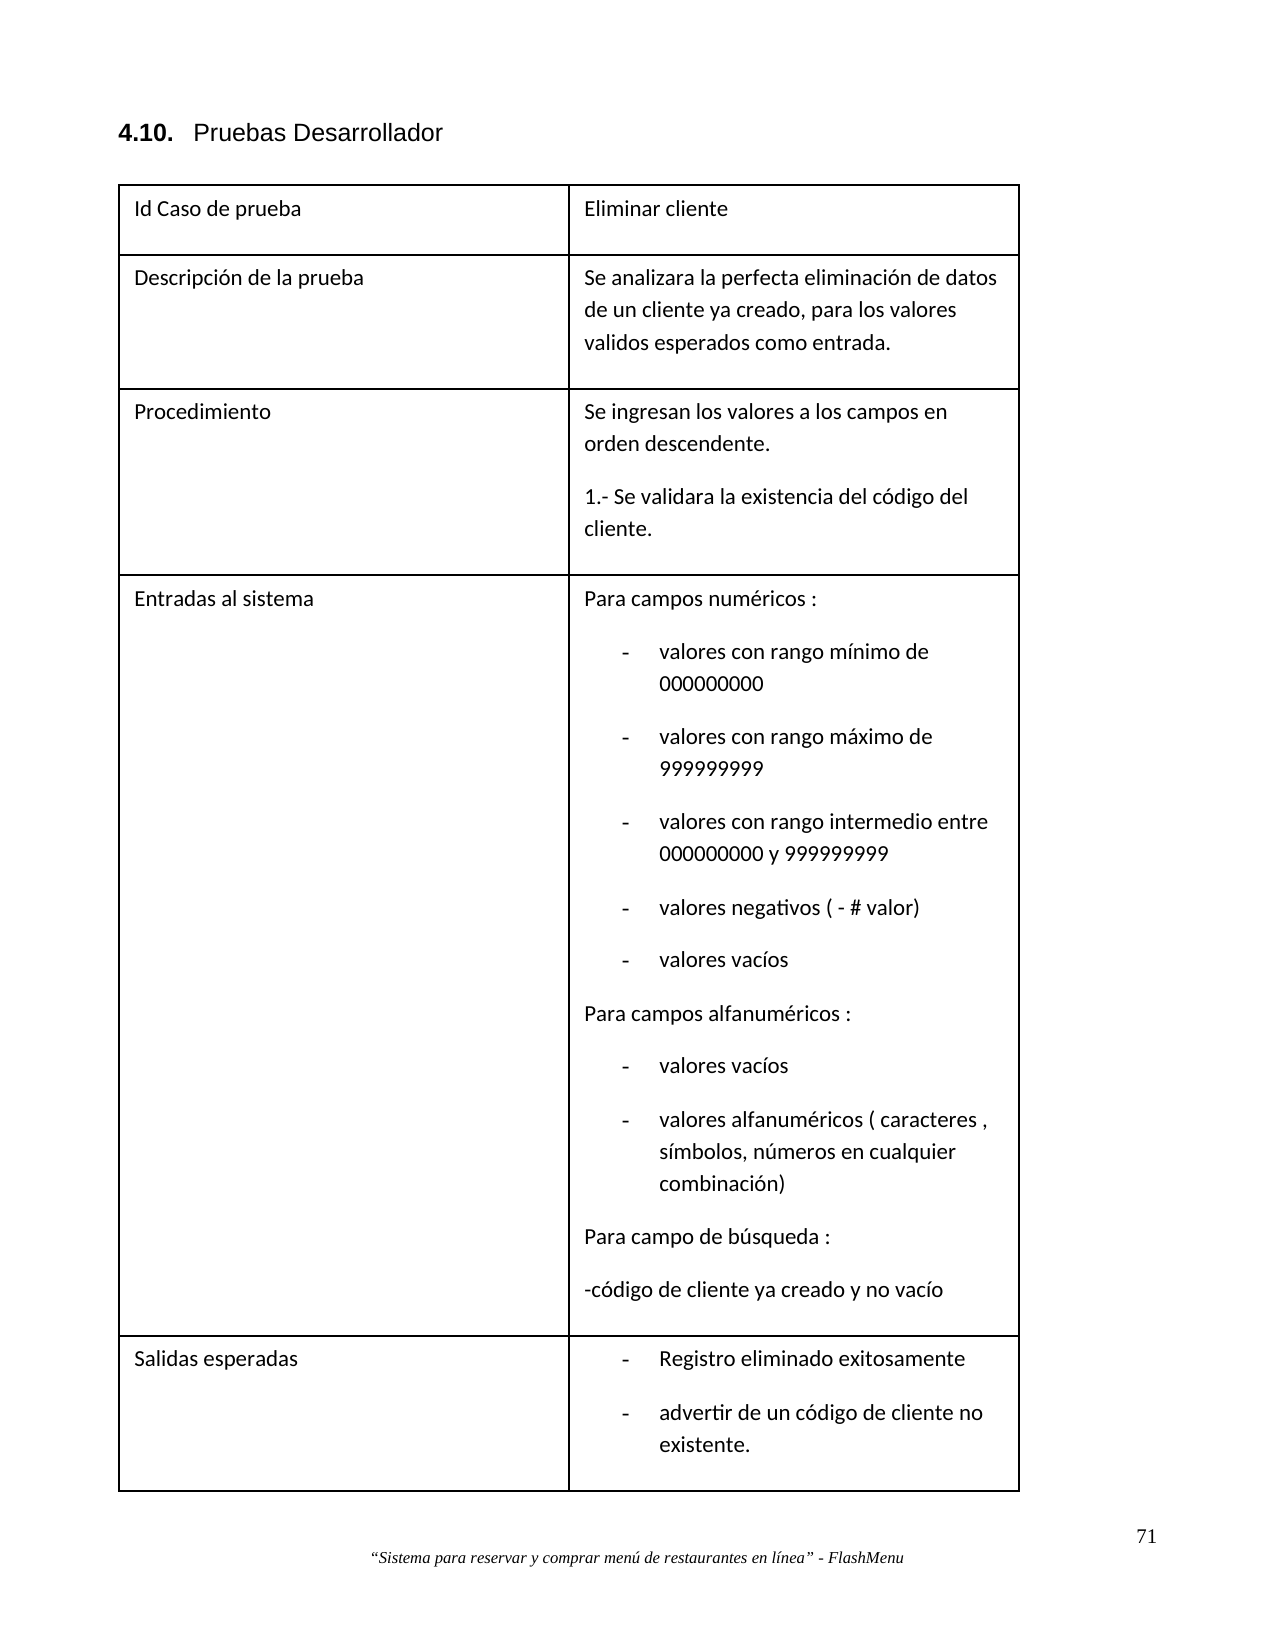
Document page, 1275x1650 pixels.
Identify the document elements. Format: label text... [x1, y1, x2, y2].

table_cell Salidas esperadas [120, 1337, 568, 1490]
table_cell Entradas al sistema [120, 576, 568, 1335]
table_cell Procedimiento [120, 390, 568, 574]
list Pruebas Desarrollador [118, 118, 1157, 147]
table_cell Se analizara la perfecta eliminación de datos de un cliente ya creado, para los valores validos esperados como entrada. [570, 256, 1018, 387]
table_cell Se ingresan los valores a los campos en orden descendente. 1.- Se validara la existencia del código del cliente. [570, 390, 1018, 574]
table_header Eliminar cliente [570, 186, 1018, 254]
table_cell Descripción de la prueba [120, 256, 568, 387]
table_cell Para campos numéricos : valores con rango mínimo de 000000000 valores con rango máximo de 999999999 valores con rango intermedio entre 000000000 y 999999999 valores negativos ( - # valor) valores vacíos Para campos alfanuméricos : valores vacíos valores alfanuméricos ( caracteres , símbolos, números en cualquier combinación) Para campo de búsqueda : -código de cliente ya creado y no vacío [570, 576, 1018, 1335]
table_cell Registro eliminado exitosamente advertir de un código de cliente no existente. [570, 1337, 1018, 1490]
table_header Id Caso de prueba [120, 186, 568, 254]
